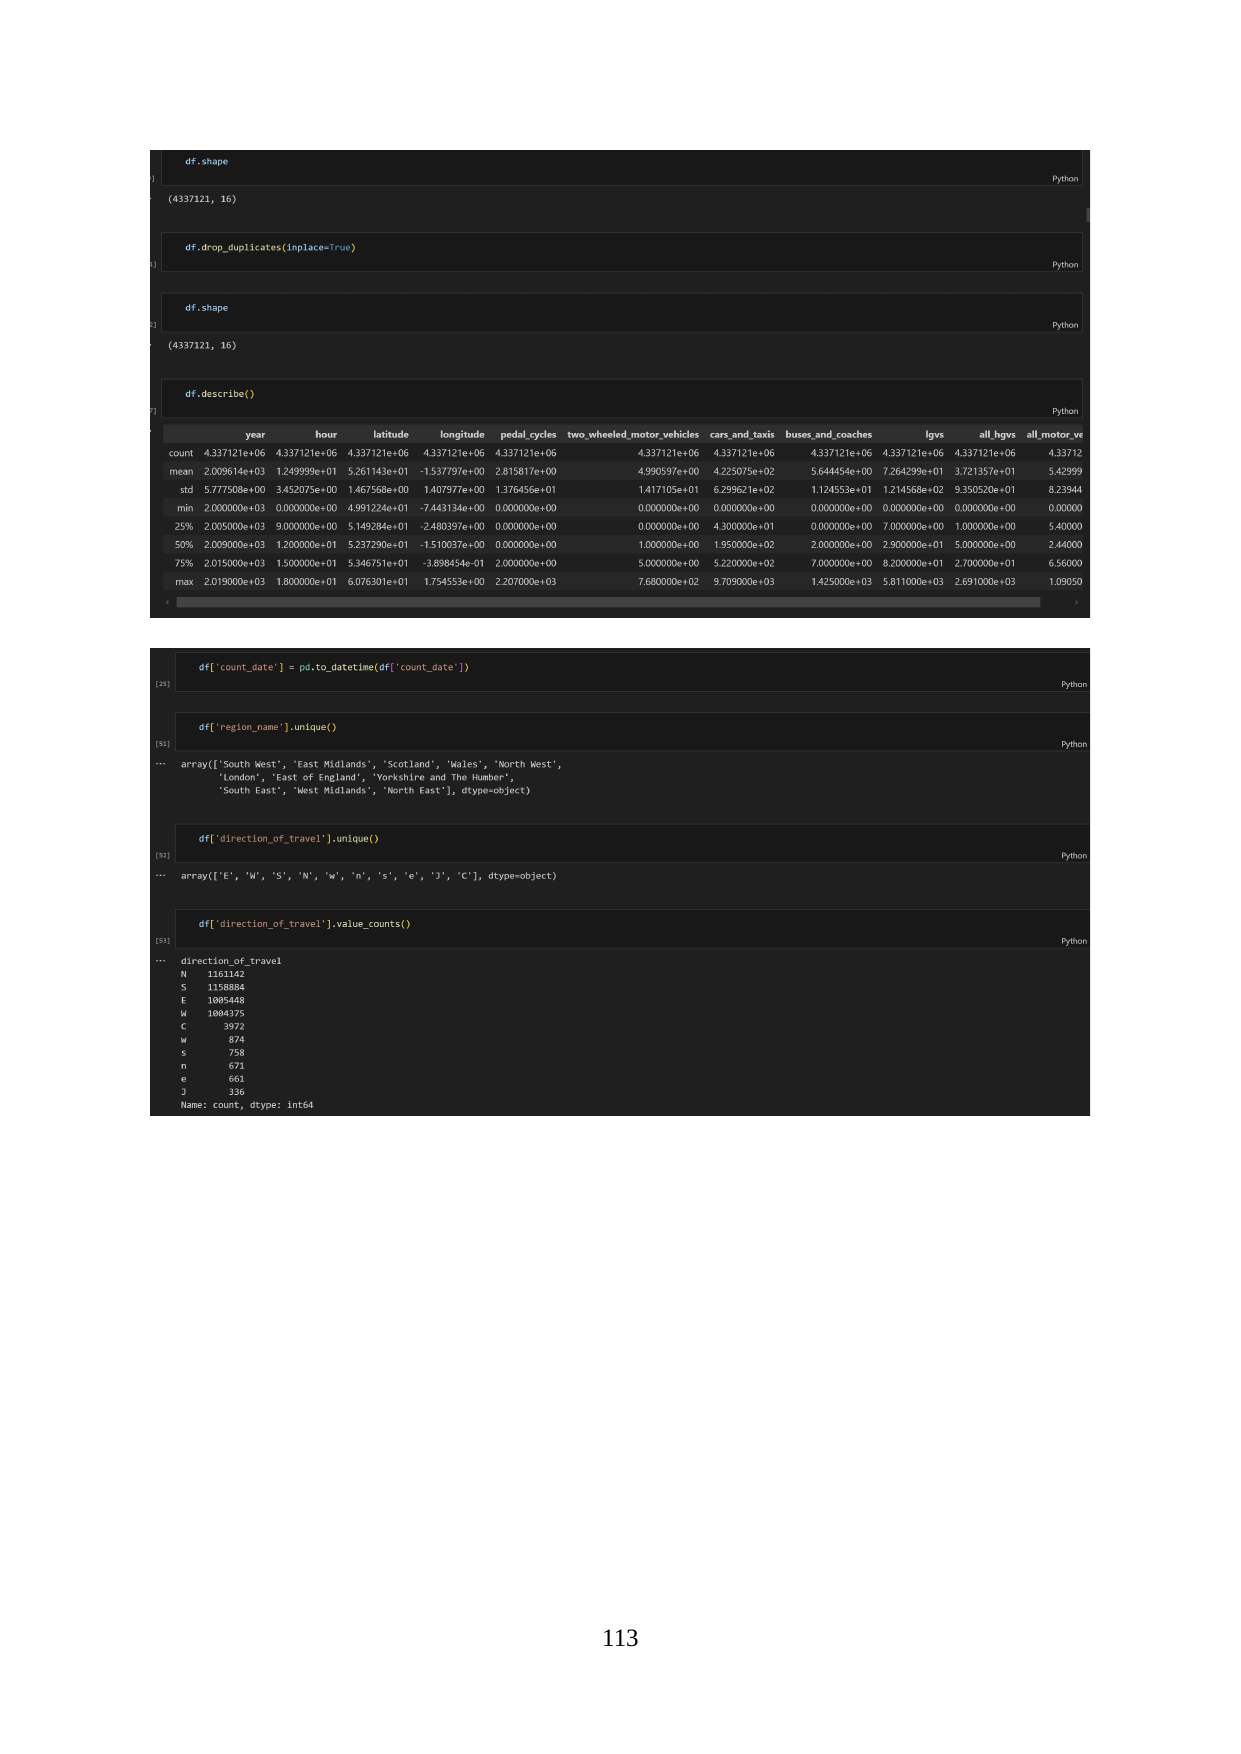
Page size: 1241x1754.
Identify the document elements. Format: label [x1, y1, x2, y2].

picture [150, 150, 1091, 618]
picture [150, 648, 1091, 1116]
